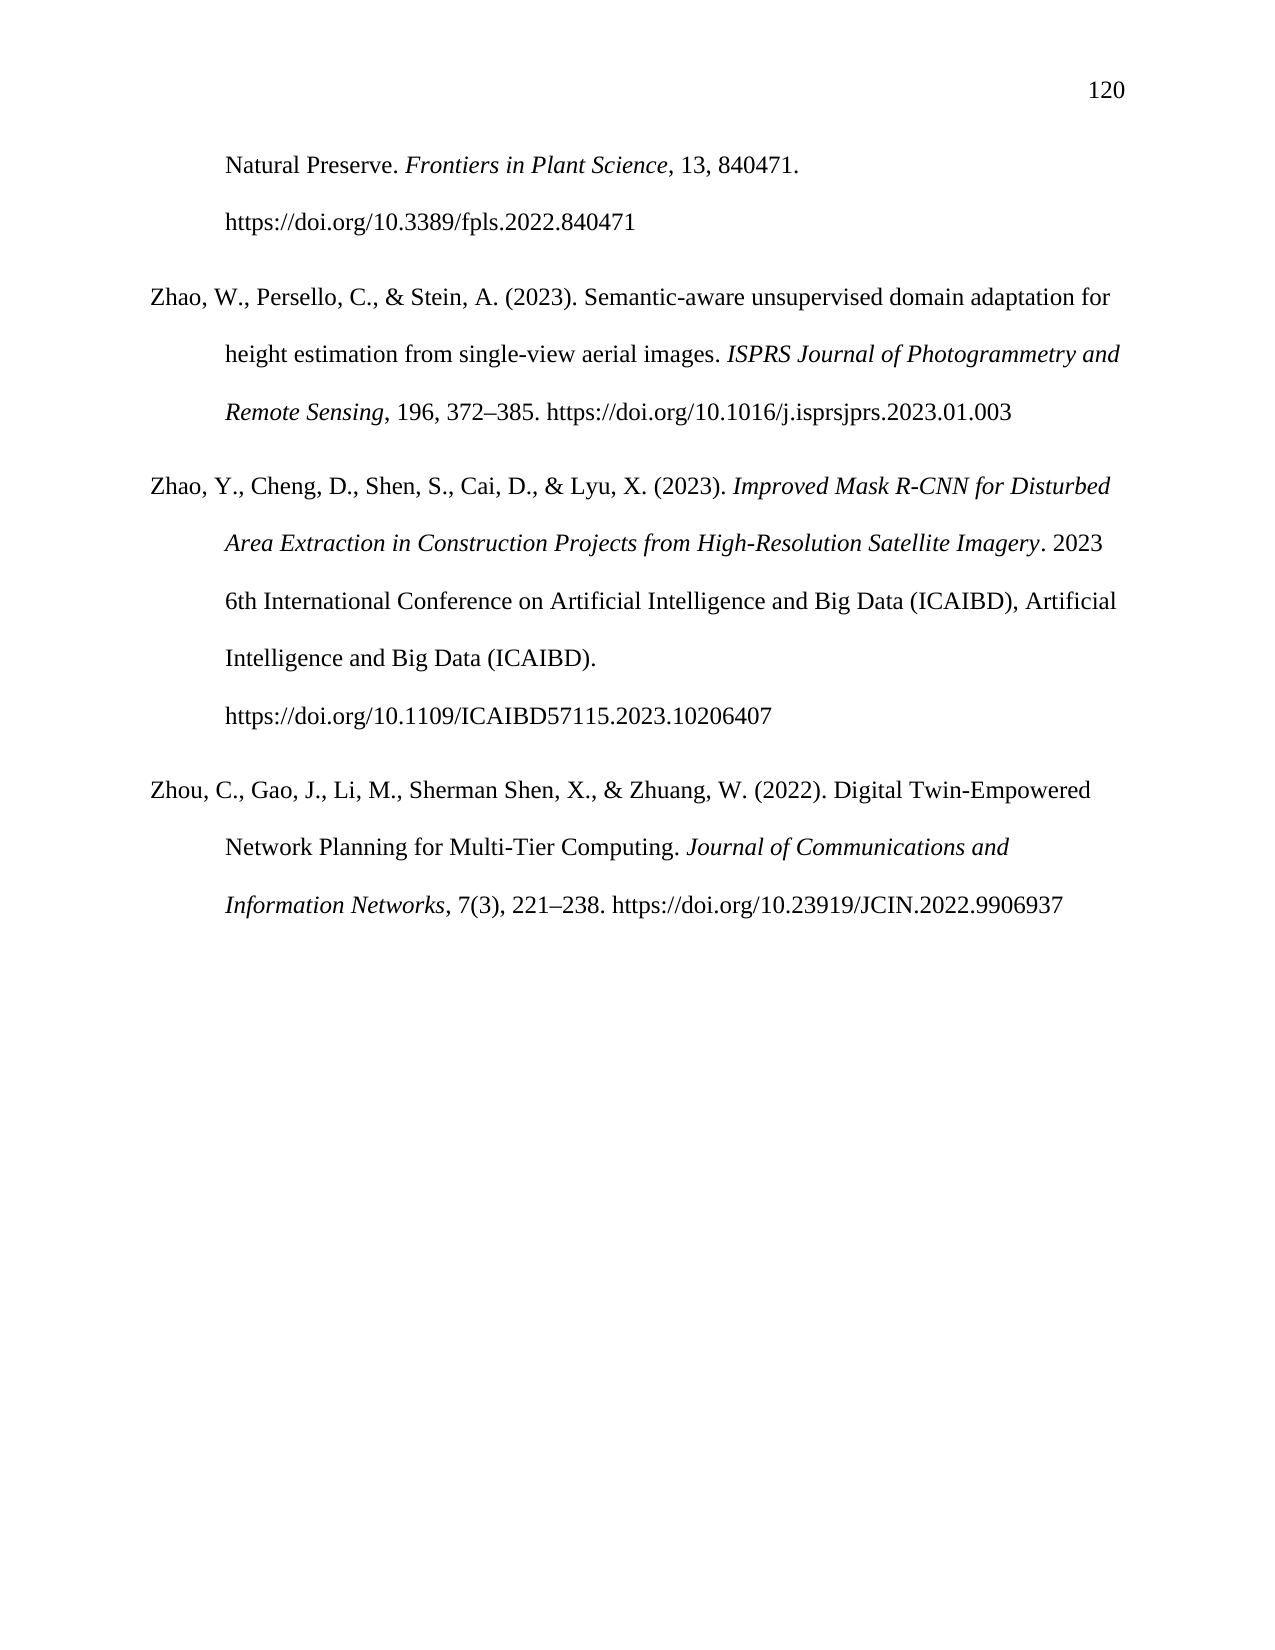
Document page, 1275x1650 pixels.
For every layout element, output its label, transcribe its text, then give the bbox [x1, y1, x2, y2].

text Zhao, W., Persello, C., & Stein, A. (2023). Semantic-aware unsupervised domain adaptation for height estimation from single-view aerial images. ISPRS Journal of Photogrammetry and Remote Sensing, 196, 372–385. https://doi.org/10.1016/j.isprsjprs.2023.01.003 [150, 282, 1125, 425]
text Zhou, C., Gao, J., Li, M., Sherman Shen, X., & Zhuang, W. (2022). Digital Twin-Empowered Network Planning for Multi-Tier Computing. Journal of Communications and Information Networks, 7(3), 221–238. https://doi.org/10.23919/JCIN.2022.9906937 [150, 775, 1125, 919]
text Zhao, Y., Cheng, D., Shen, S., Cai, D., & Lyu, X. (2023). Improved Mask R-CNN for Disturbed Area Extraction in Construction Projects from High-Resolution Satellite Imagery. 2023 6th International Conference on Artificial Intelligence and Big Data (ICAIBD), Artificial Intelligence and Big Data (ICAIBD). https://doi.org/10.1109/ICAIBD57115.2023.10206407 [150, 471, 1125, 729]
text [150, 150, 1125, 236]
